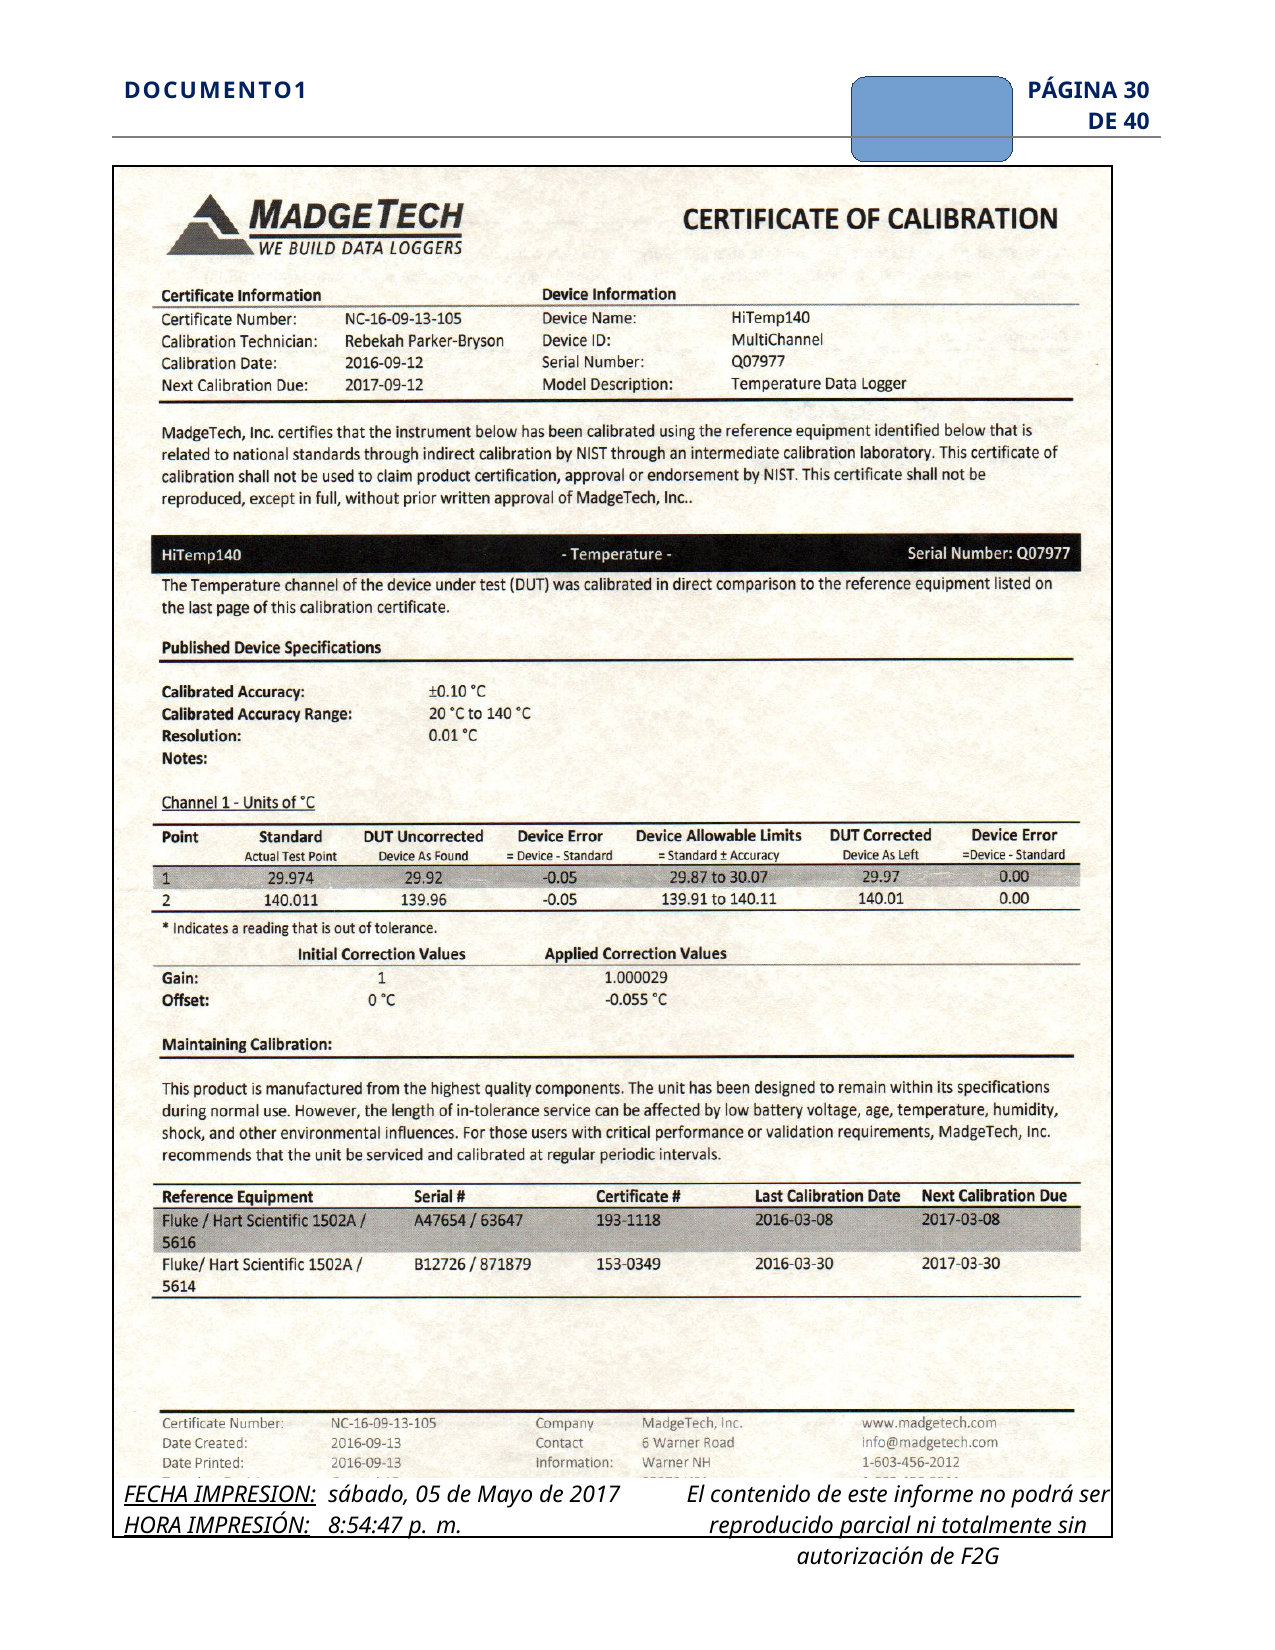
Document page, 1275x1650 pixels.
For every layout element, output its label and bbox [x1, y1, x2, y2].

picture [114, 167, 1111, 1478]
